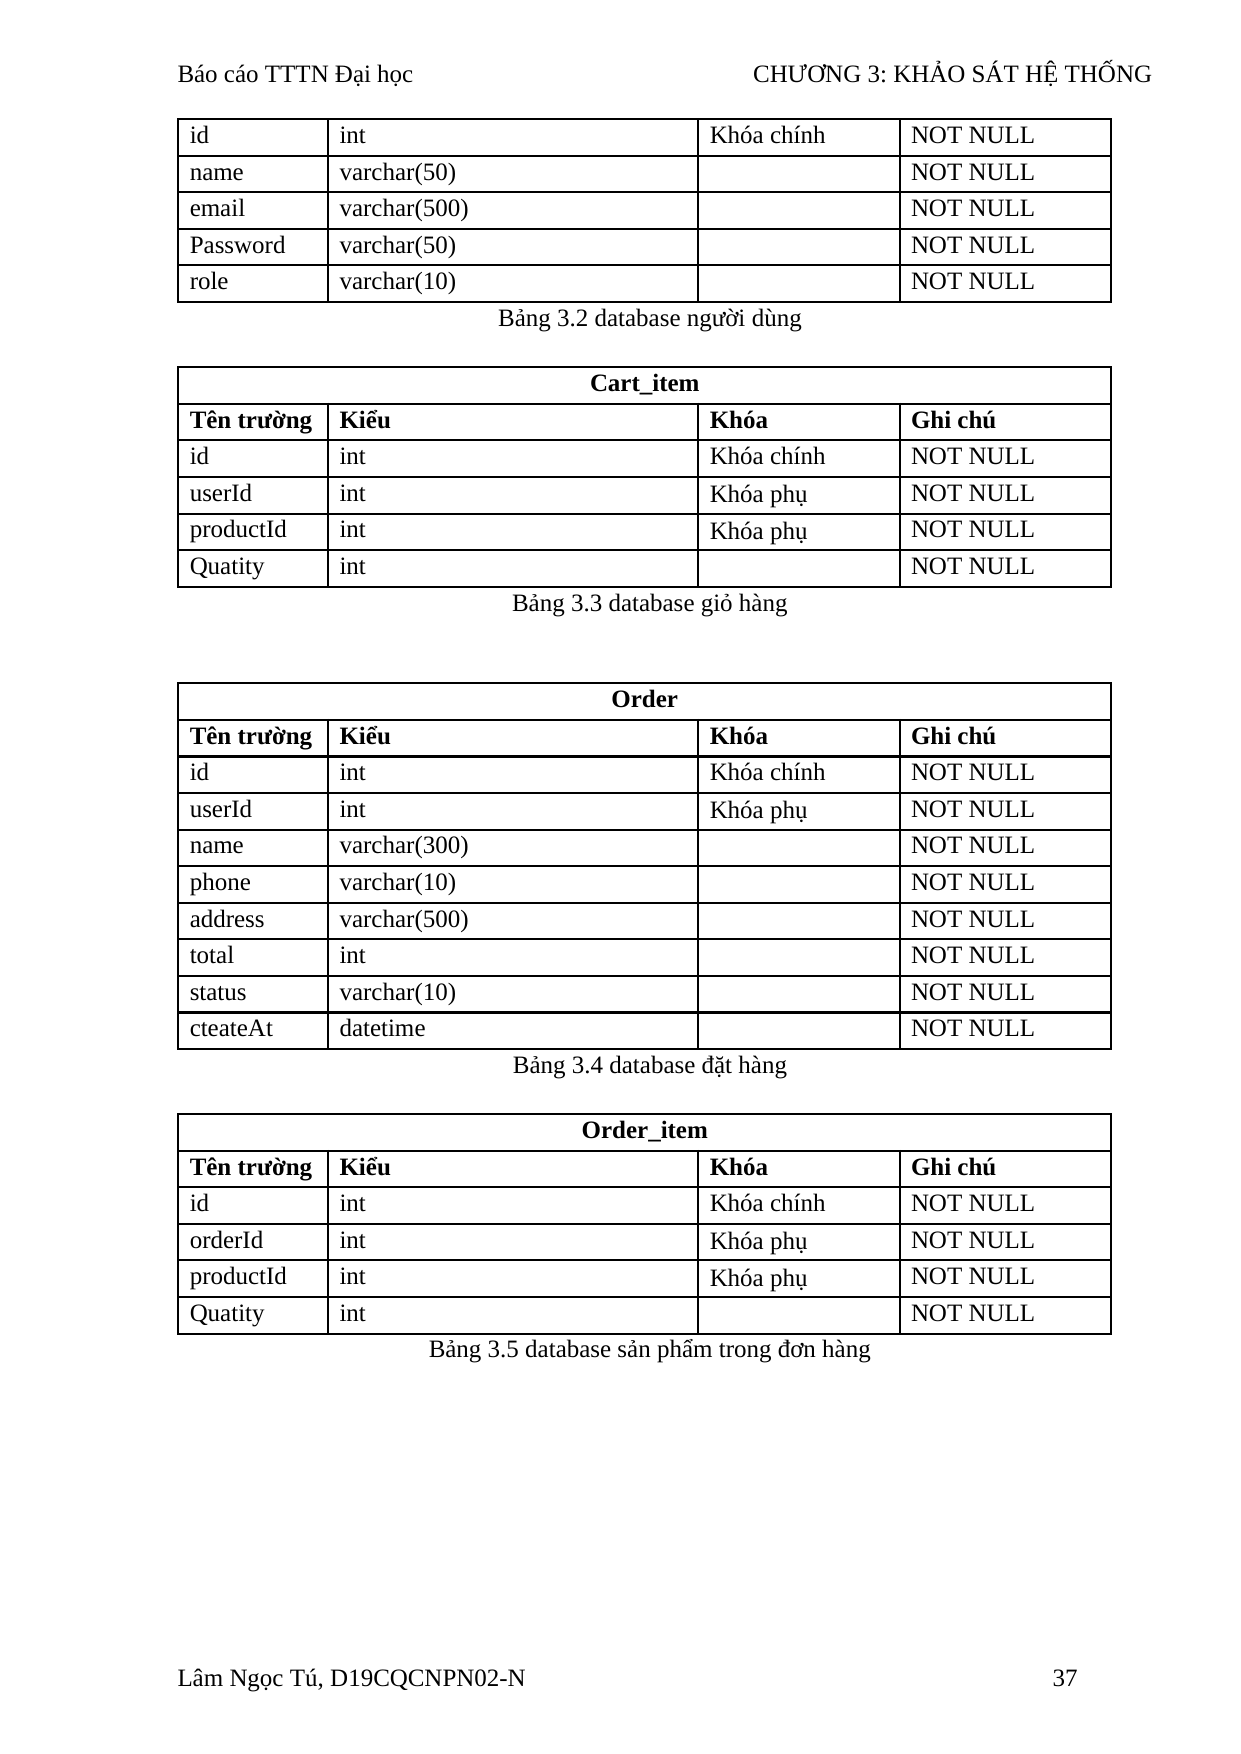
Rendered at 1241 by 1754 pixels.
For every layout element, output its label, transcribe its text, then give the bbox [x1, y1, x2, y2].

table_cell Khóa [699, 1152, 899, 1186]
table_header Cart_item [179, 368, 1110, 403]
table_cell int [329, 478, 697, 512]
table_cell NOT NULL [901, 794, 1110, 828]
subtitle Bảng 3.2 database người dùng [177, 303, 1122, 332]
table_cell NOT NULL [901, 551, 1110, 586]
table_cell Tên trường [179, 405, 327, 439]
table_cell Kiểu [329, 721, 697, 755]
table_cell Khóa phụ [699, 515, 899, 549]
table_cell NOT NULL [901, 904, 1110, 938]
table_cell Kiểu [329, 1152, 697, 1186]
table_cell int [329, 1225, 697, 1259]
table_cell varchar(50) [329, 157, 697, 191]
table_cell varchar(10) [329, 266, 697, 301]
table_cell int [329, 441, 697, 476]
table_cell Ghi chú [901, 721, 1110, 755]
table_cell NOT NULL [901, 230, 1110, 264]
table_cell varchar(50) [329, 230, 697, 264]
table_cell id [179, 120, 327, 155]
table_cell [699, 230, 899, 264]
table_cell NOT NULL [901, 441, 1110, 476]
table_cell datetime [329, 1014, 697, 1048]
table_cell NOT NULL [901, 758, 1110, 792]
table_cell [699, 977, 899, 1011]
table_cell status [179, 977, 327, 1011]
table_cell Khóa phụ [699, 1225, 899, 1259]
table_cell NOT NULL [901, 478, 1110, 512]
table_header Order_item [179, 1115, 1110, 1150]
table_cell NOT NULL [901, 1298, 1110, 1332]
table_cell Khóa phụ [699, 478, 899, 512]
table_cell Password [179, 230, 327, 264]
table_cell name [179, 157, 327, 191]
table_cell NOT NULL [901, 120, 1110, 155]
table_cell Khóa chính [699, 120, 899, 155]
table_cell Khóa chính [699, 758, 899, 792]
table_cell Quatity [179, 1298, 327, 1332]
table_cell NOT NULL [901, 1014, 1110, 1048]
table_cell varchar(300) [329, 831, 697, 865]
table_cell varchar(10) [329, 867, 697, 902]
table_cell id [179, 441, 327, 476]
table_cell int [329, 515, 697, 549]
table_cell productId [179, 515, 327, 549]
table_cell orderId [179, 1225, 327, 1259]
table_cell int [329, 794, 697, 828]
table_cell [699, 867, 899, 902]
table_cell Ghi chú [901, 405, 1110, 439]
table_cell Ghi chú [901, 1152, 1110, 1186]
table_cell cteateAt [179, 1014, 327, 1048]
table_cell Khóa chính [699, 441, 899, 476]
table_cell [699, 193, 899, 228]
table_cell id [179, 758, 327, 792]
table_cell NOT NULL [901, 1225, 1110, 1259]
table_cell productId [179, 1261, 327, 1296]
table_cell int [329, 120, 697, 155]
table_cell id [179, 1188, 327, 1223]
table_cell [699, 266, 899, 301]
table_cell NOT NULL [901, 515, 1110, 549]
table_cell [699, 940, 899, 975]
subtitle Bảng 3.3 database giỏ hàng [177, 588, 1122, 616]
table_cell varchar(500) [329, 193, 697, 228]
table_cell userId [179, 794, 327, 828]
table_cell [699, 831, 899, 865]
table_cell email [179, 193, 327, 228]
table_cell int [329, 1188, 697, 1223]
table_cell NOT NULL [901, 940, 1110, 975]
table_cell int [329, 758, 697, 792]
table_cell NOT NULL [901, 1261, 1110, 1296]
table_cell Quatity [179, 551, 327, 586]
table_cell NOT NULL [901, 1188, 1110, 1223]
table_cell address [179, 904, 327, 938]
table_cell [699, 904, 899, 938]
table_cell name [179, 831, 327, 865]
table_cell [699, 1298, 899, 1332]
table_cell phone [179, 867, 327, 902]
table_header Order [179, 684, 1110, 719]
table_cell NOT NULL [901, 831, 1110, 865]
table_cell Tên trường [179, 721, 327, 755]
table_cell [699, 157, 899, 191]
subtitle Bảng 3.5 database sản phẩm trong đơn hàng [177, 1334, 1122, 1363]
table_cell Khóa [699, 721, 899, 755]
table_cell NOT NULL [901, 193, 1110, 228]
table_cell Khóa [699, 405, 899, 439]
table_cell NOT NULL [901, 157, 1110, 191]
table_cell userId [179, 478, 327, 512]
table_cell total [179, 940, 327, 975]
table_cell Khóa chính [699, 1188, 899, 1223]
table_cell [699, 551, 899, 586]
table_cell Tên trường [179, 1152, 327, 1186]
table_cell [699, 1014, 899, 1048]
table_cell int [329, 940, 697, 975]
table_cell Kiểu [329, 405, 697, 439]
table_cell int [329, 1298, 697, 1332]
subtitle Bảng 3.4 database đặt hàng [177, 1050, 1122, 1079]
table_cell int [329, 1261, 697, 1296]
table_cell Khóa phụ [699, 794, 899, 828]
table_cell Khóa phụ [699, 1261, 899, 1296]
table_cell varchar(500) [329, 904, 697, 938]
table_cell NOT NULL [901, 977, 1110, 1011]
table_cell int [329, 551, 697, 586]
table_cell varchar(10) [329, 977, 697, 1011]
table_cell NOT NULL [901, 867, 1110, 902]
table_cell NOT NULL [901, 266, 1110, 301]
table_cell role [179, 266, 327, 301]
